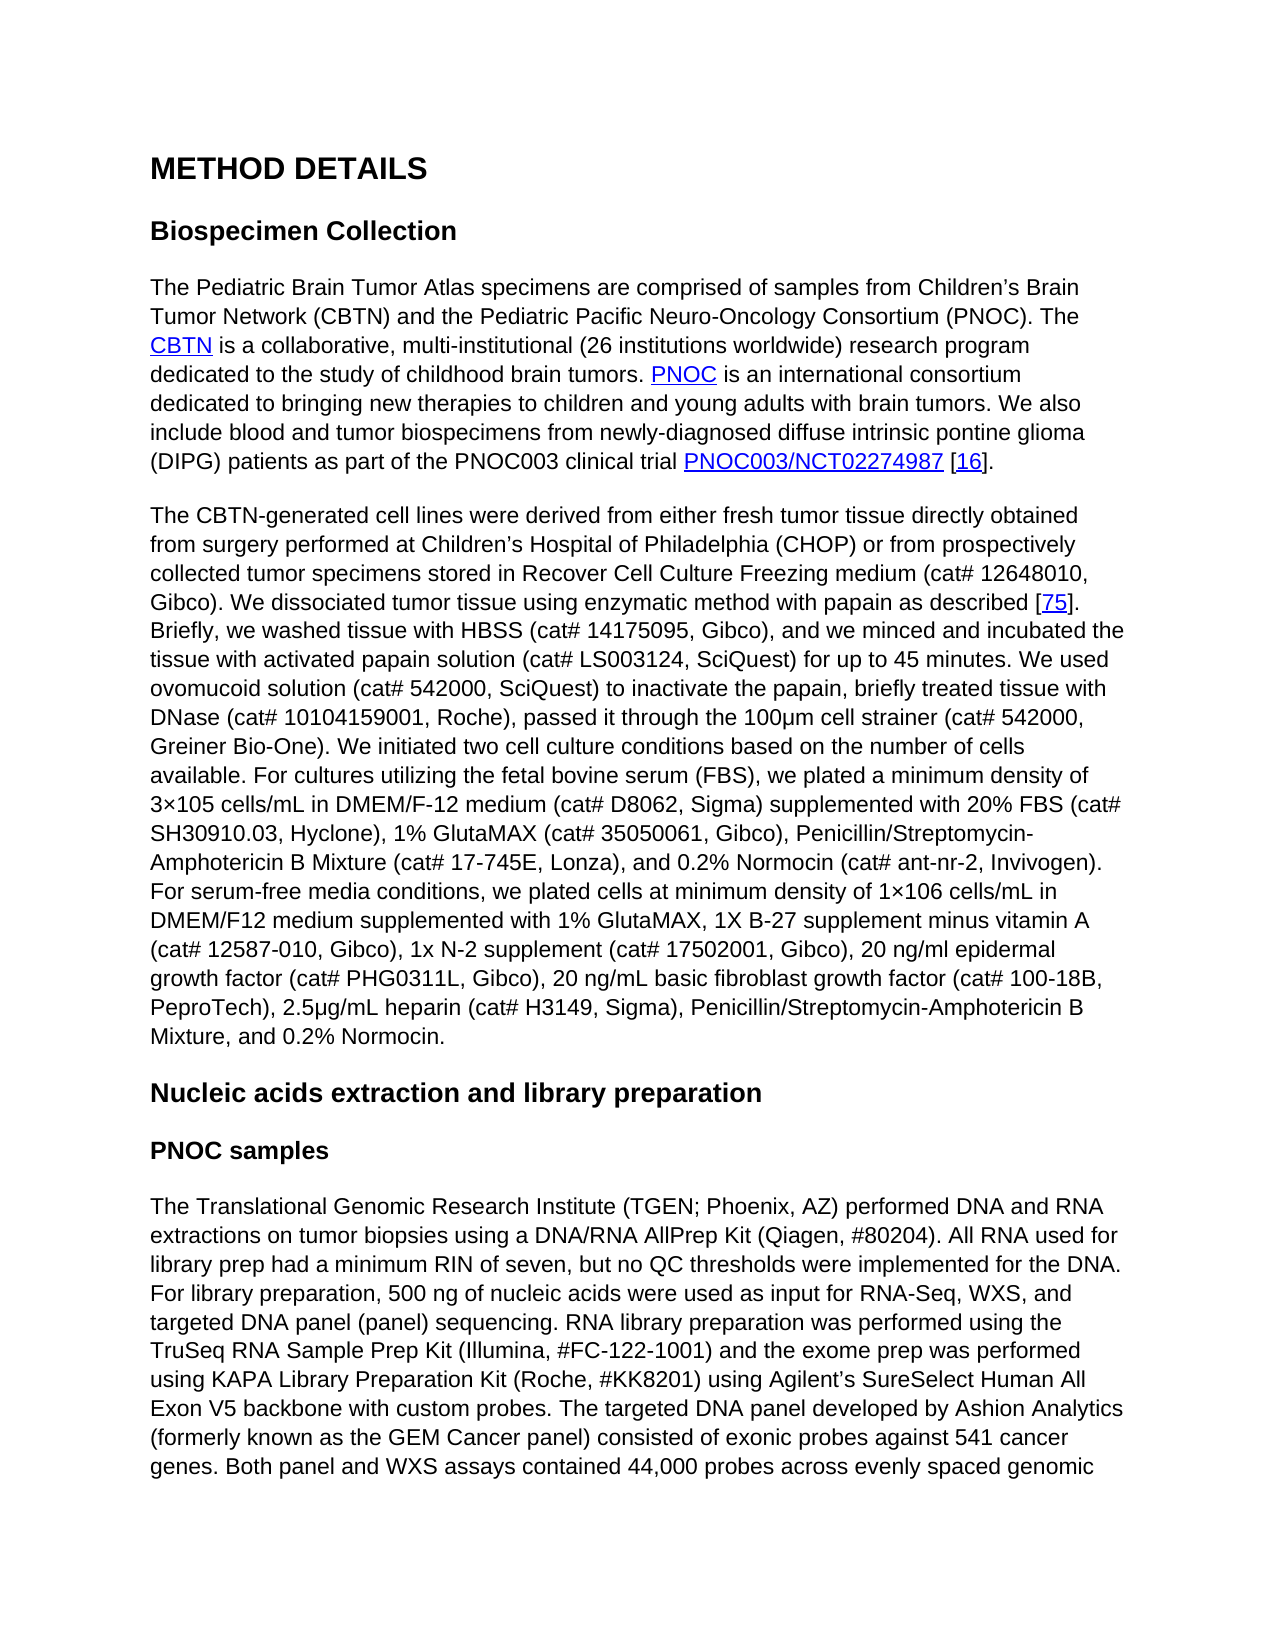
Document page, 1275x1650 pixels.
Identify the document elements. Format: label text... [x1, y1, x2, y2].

subtitle METHOD DETAILS [150, 150, 1125, 186]
subtitle Nucleic acids extraction and library preparation [150, 1077, 1125, 1108]
text The CBTN-generated cell lines were derived from either fresh tumor tissue directly obtained from surgery performed at Children’s Hospital of Philadelphia (CHOP) or from prospectively collected tumor specimens stored in Recover Cell Culture Freezing medium (cat# 12648010, Gibco). We dissociated tumor tissue using enzymatic method with papain as described [75]. Briefly, we washed tissue with HBSS (cat# 14175095, Gibco), and we minced and incubated the tissue with activated papain solution (cat# LS003124, SciQuest) for up to 45 minutes. We used ovomucoid solution (cat# 542000, SciQuest) to inactivate the papain, briefly treated tissue with DNase (cat# 10104159001, Roche), passed it through the 100μm cell strainer (cat# 542000, Greiner Bio-One). We initiated two cell culture conditions based on the number of cells available. For cultures utilizing the fetal bovine serum (FBS), we plated a minimum density of 3×105 cells/mL in DMEM/F-12 medium (cat# D8062, Sigma) supplemented with 20% FBS (cat# SH30910.03, Hyclone), 1% GlutaMAX (cat# 35050061, Gibco), Penicillin/Streptomycin-Amphotericin B Mixture (cat# 17-745E, Lonza), and 0.2% Normocin (cat# ant-nr-2, Invivogen). For serum-free media conditions, we plated cells at minimum density of 1×106 cells/mL in DMEM/F12 medium supplemented with 1% GlutaMAX, 1X B-27 supplement minus vitamin A (cat# 12587-010, Gibco), 1x N-2 supplement (cat# 17502001, Gibco), 20 ng/ml epidermal growth factor (cat# PHG0311L, Gibco), 20 ng/mL basic fibroblast growth factor (cat# 100-18B, PeproTech), 2.5μg/mL heparin (cat# H3149, Sigma), Penicillin/Streptomycin-Amphotericin B Mixture, and 0.2% Normocin. [150, 502, 1125, 1049]
text The Pediatric Brain Tumor Atlas specimens are comprised of samples from Children’s Brain Tumor Network (CBTN) and the Pediatric Pacific Neuro-Oncology Consortium (PNOC). The CBTN is a collaborative, multi-institutional (26 institutions worldwide) research program dedicated to the study of childhood brain tumors. PNOC is an international consortium dedicated to bringing new therapies to children and young adults with brain tumors. We also include blood and tumor biospecimens from newly-diagnosed diffuse intrinsic pontine glioma (DIPG) patients as part of the PNOC003 clinical trial PNOC003/NCT02274987 [16]. [150, 274, 1125, 474]
subtitle Biospecimen Collection [150, 214, 1125, 246]
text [150, 1193, 1125, 1480]
subtitle PNOC samples [150, 1136, 1125, 1165]
